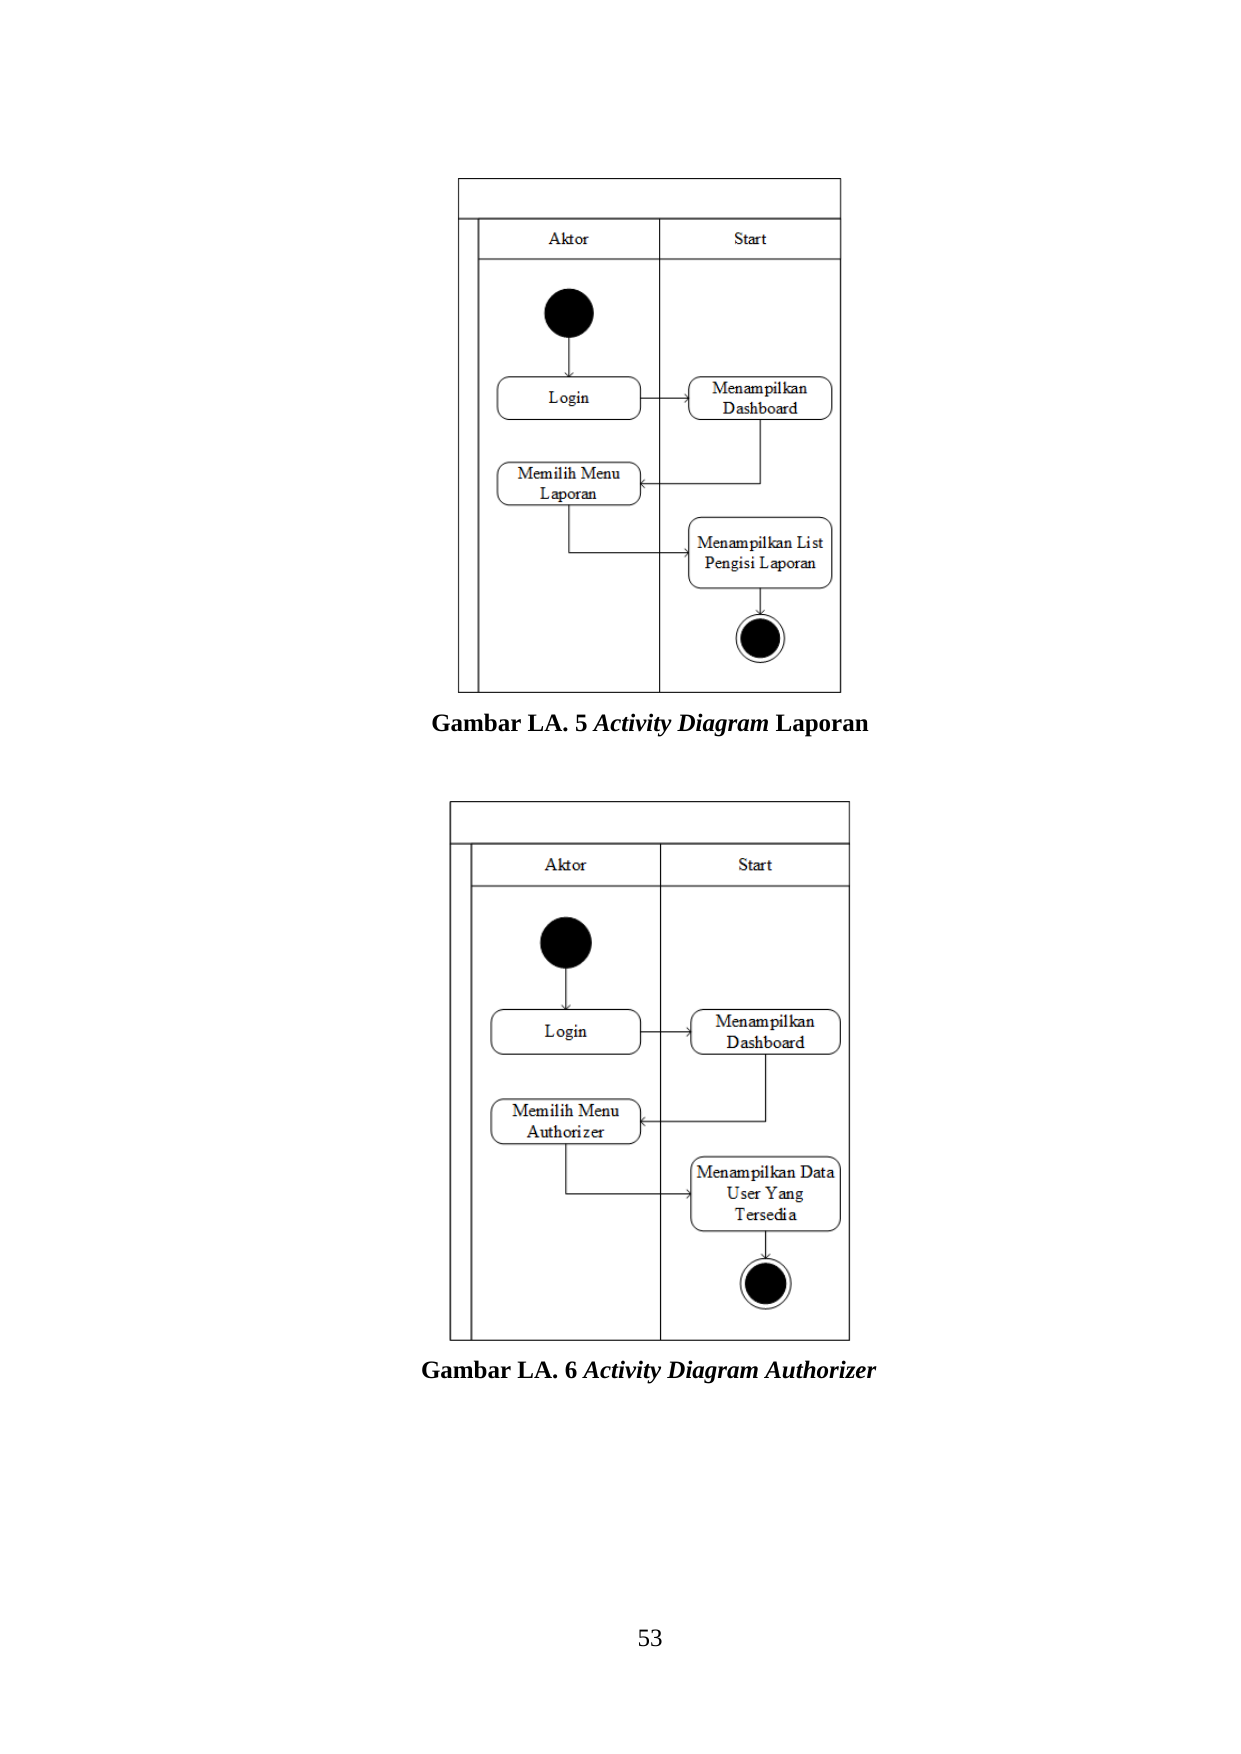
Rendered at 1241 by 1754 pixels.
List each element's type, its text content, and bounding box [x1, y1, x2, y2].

picture [449, 800, 851, 1342]
text Gambar LA. 5 Activity Diagram Laporan [236, 708, 1063, 737]
picture [457, 177, 842, 694]
text Gambar LA. 6 Activity Diagram Authorizer [236, 1356, 1063, 1384]
